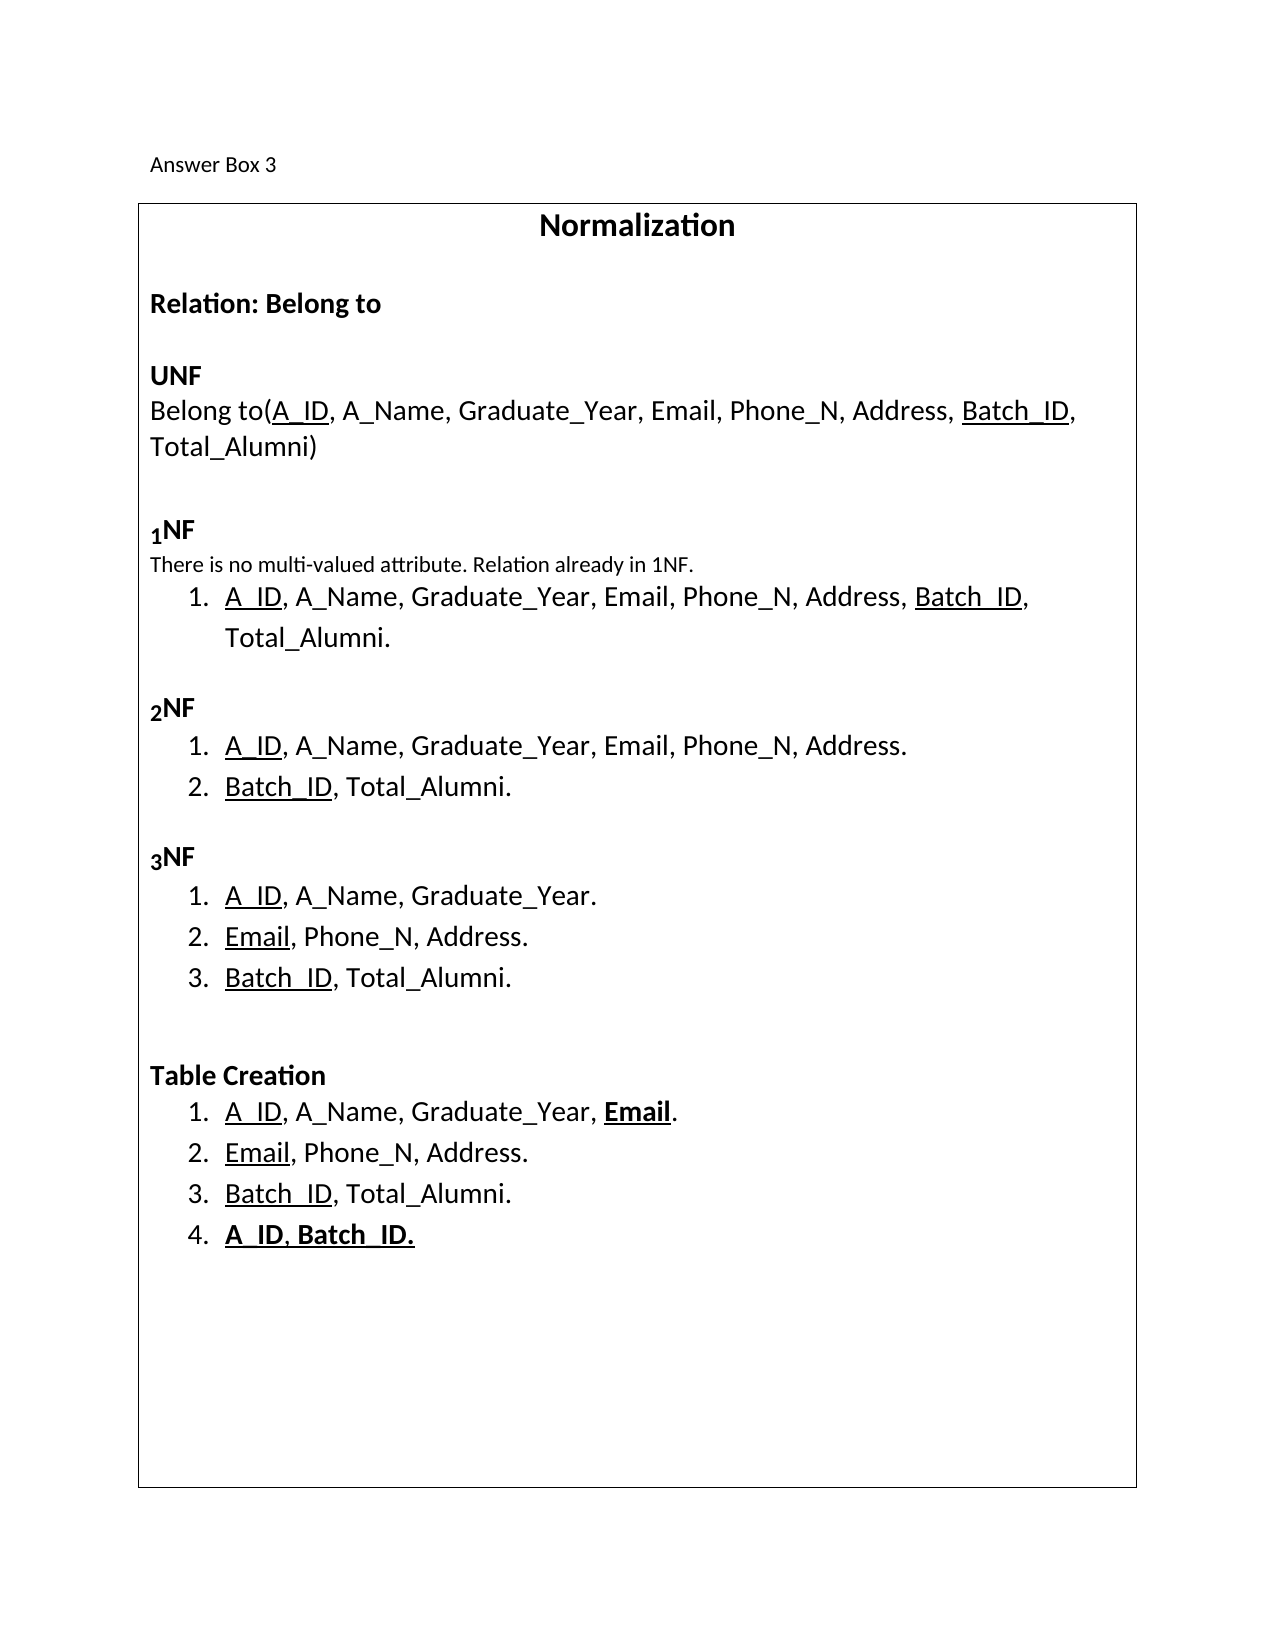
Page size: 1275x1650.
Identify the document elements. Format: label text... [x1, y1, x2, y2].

text Answer Box 3 [150, 150, 1125, 178]
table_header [139, 204, 1136, 1487]
